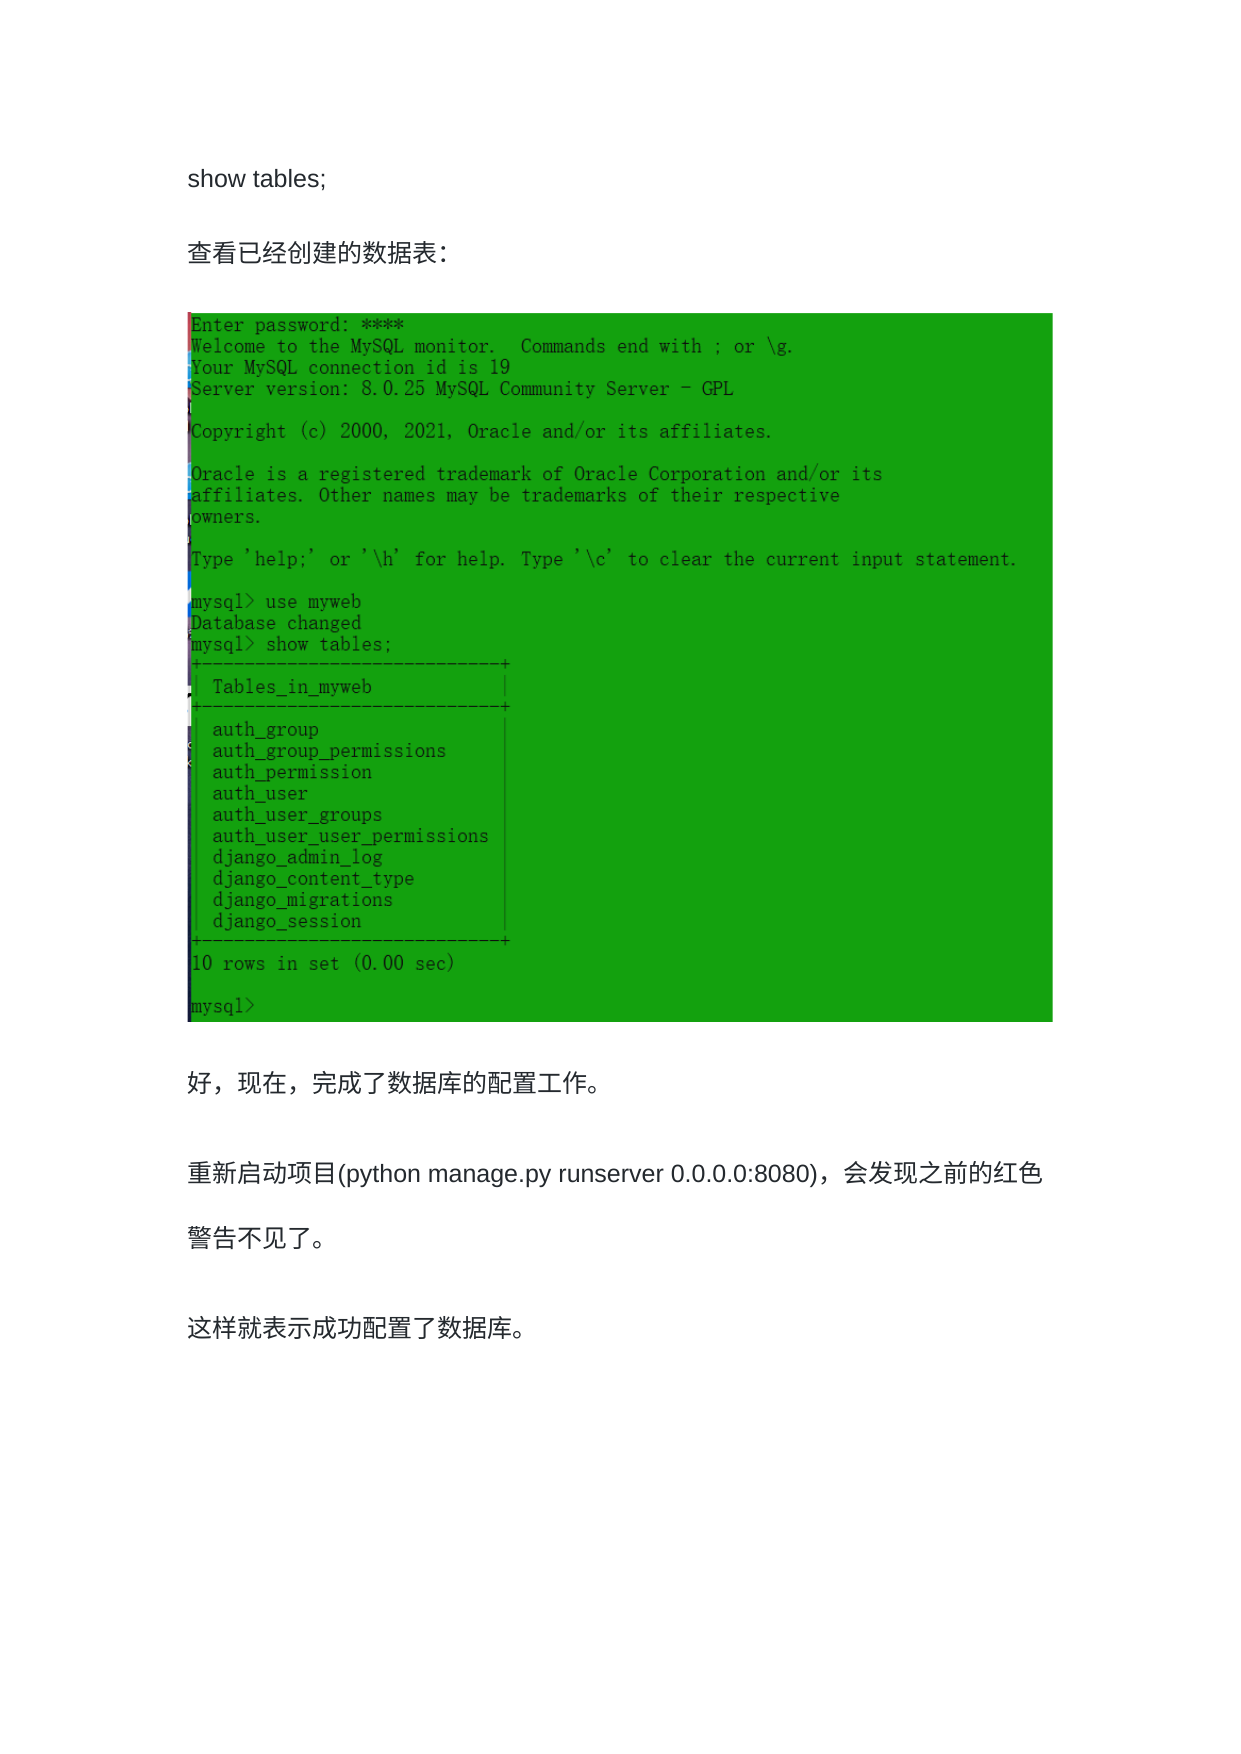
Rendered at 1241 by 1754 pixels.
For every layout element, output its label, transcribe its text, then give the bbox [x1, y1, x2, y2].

text 好，现在，完成了数据库的配置工作。 [187, 1049, 1053, 1114]
picture [187, 312, 1053, 1022]
text show tables; [187, 162, 1053, 194]
text 查看已经创建的数据表： [187, 219, 1053, 284]
text 这样就表示成功配置了数据库。 [187, 1294, 1053, 1359]
text 重新启动项目(python manage.py runserver 0.0.0.0:8080)，会发现之前的红色警告不见了。 [187, 1139, 1053, 1269]
